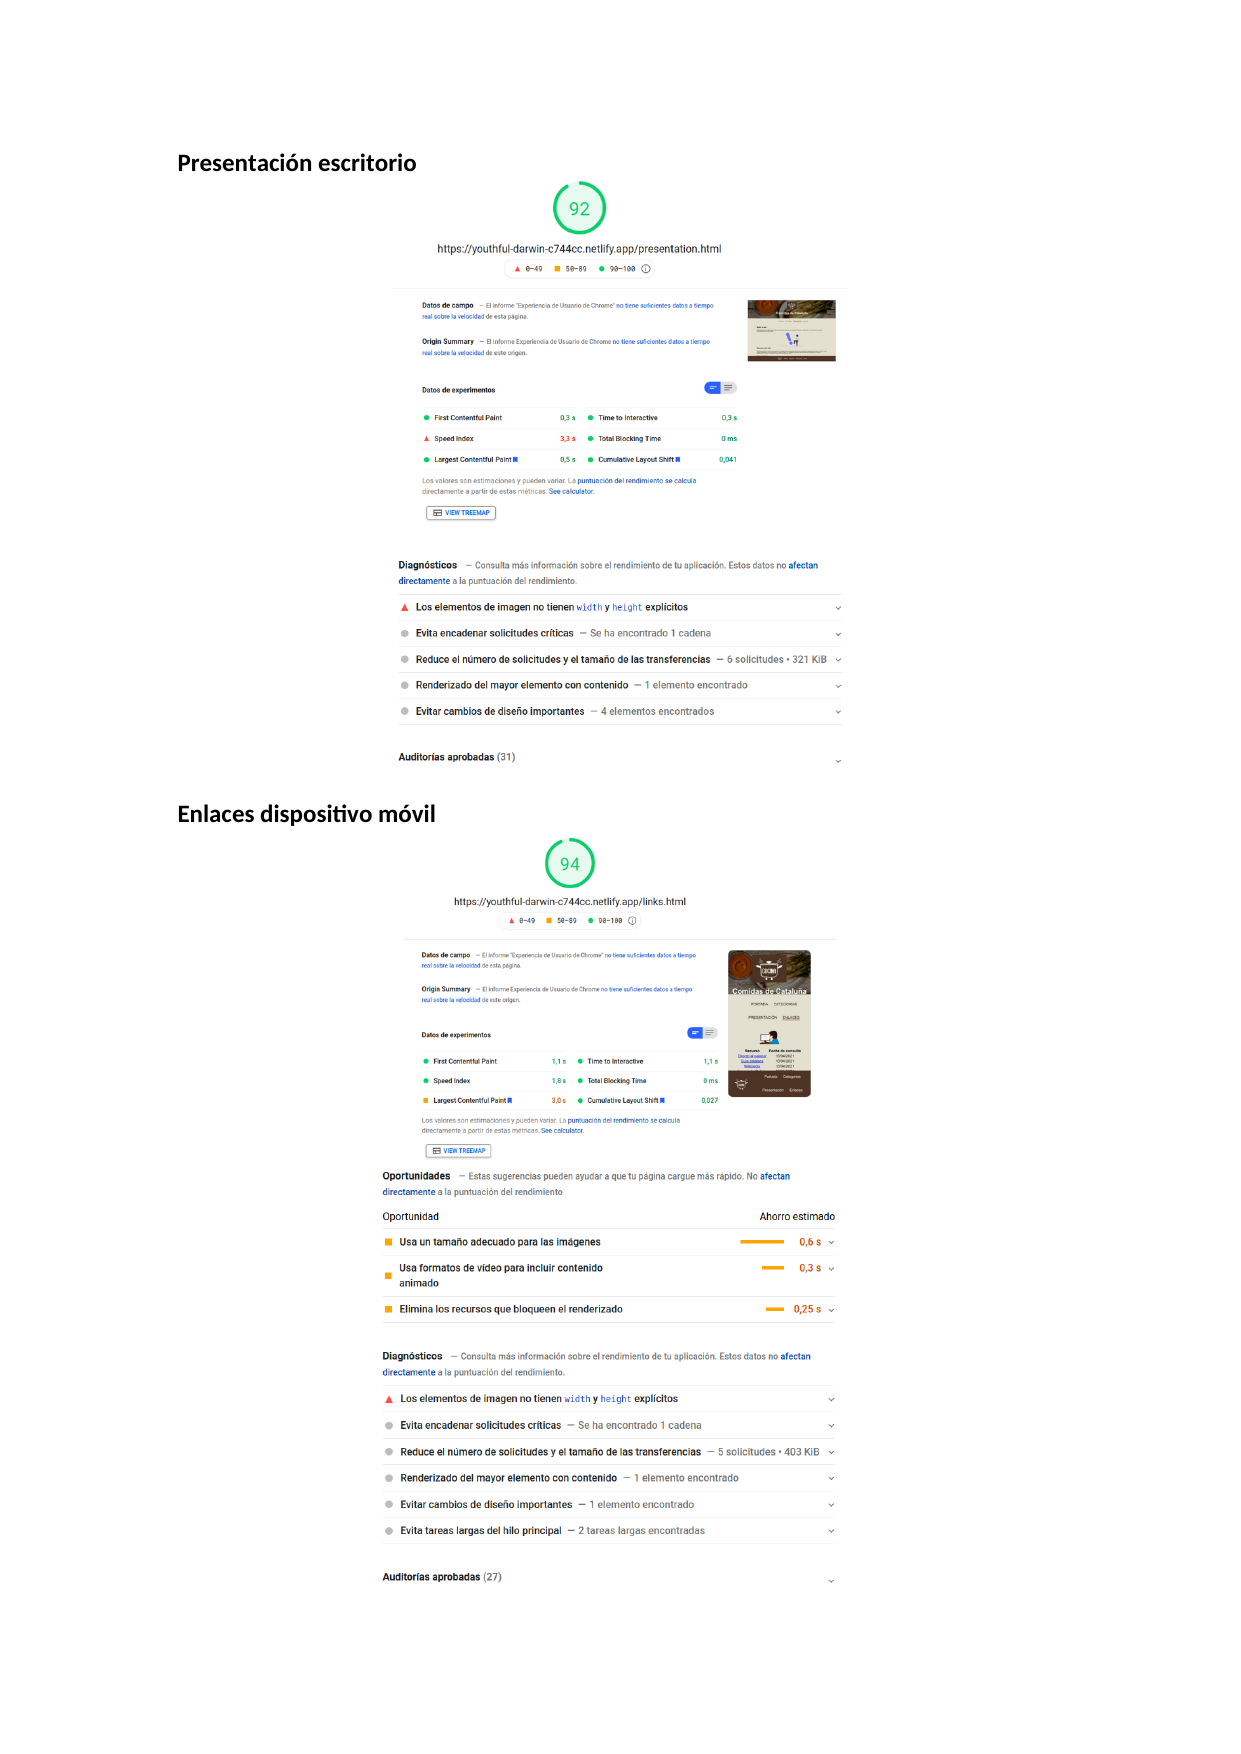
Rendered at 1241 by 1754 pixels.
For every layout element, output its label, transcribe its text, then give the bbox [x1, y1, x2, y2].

picture [378, 828, 862, 1587]
picture [392, 178, 848, 522]
picture [392, 552, 848, 768]
text Presentación escritorio [177, 148, 1063, 178]
text Enlaces dispositivo móvil [177, 798, 1063, 829]
